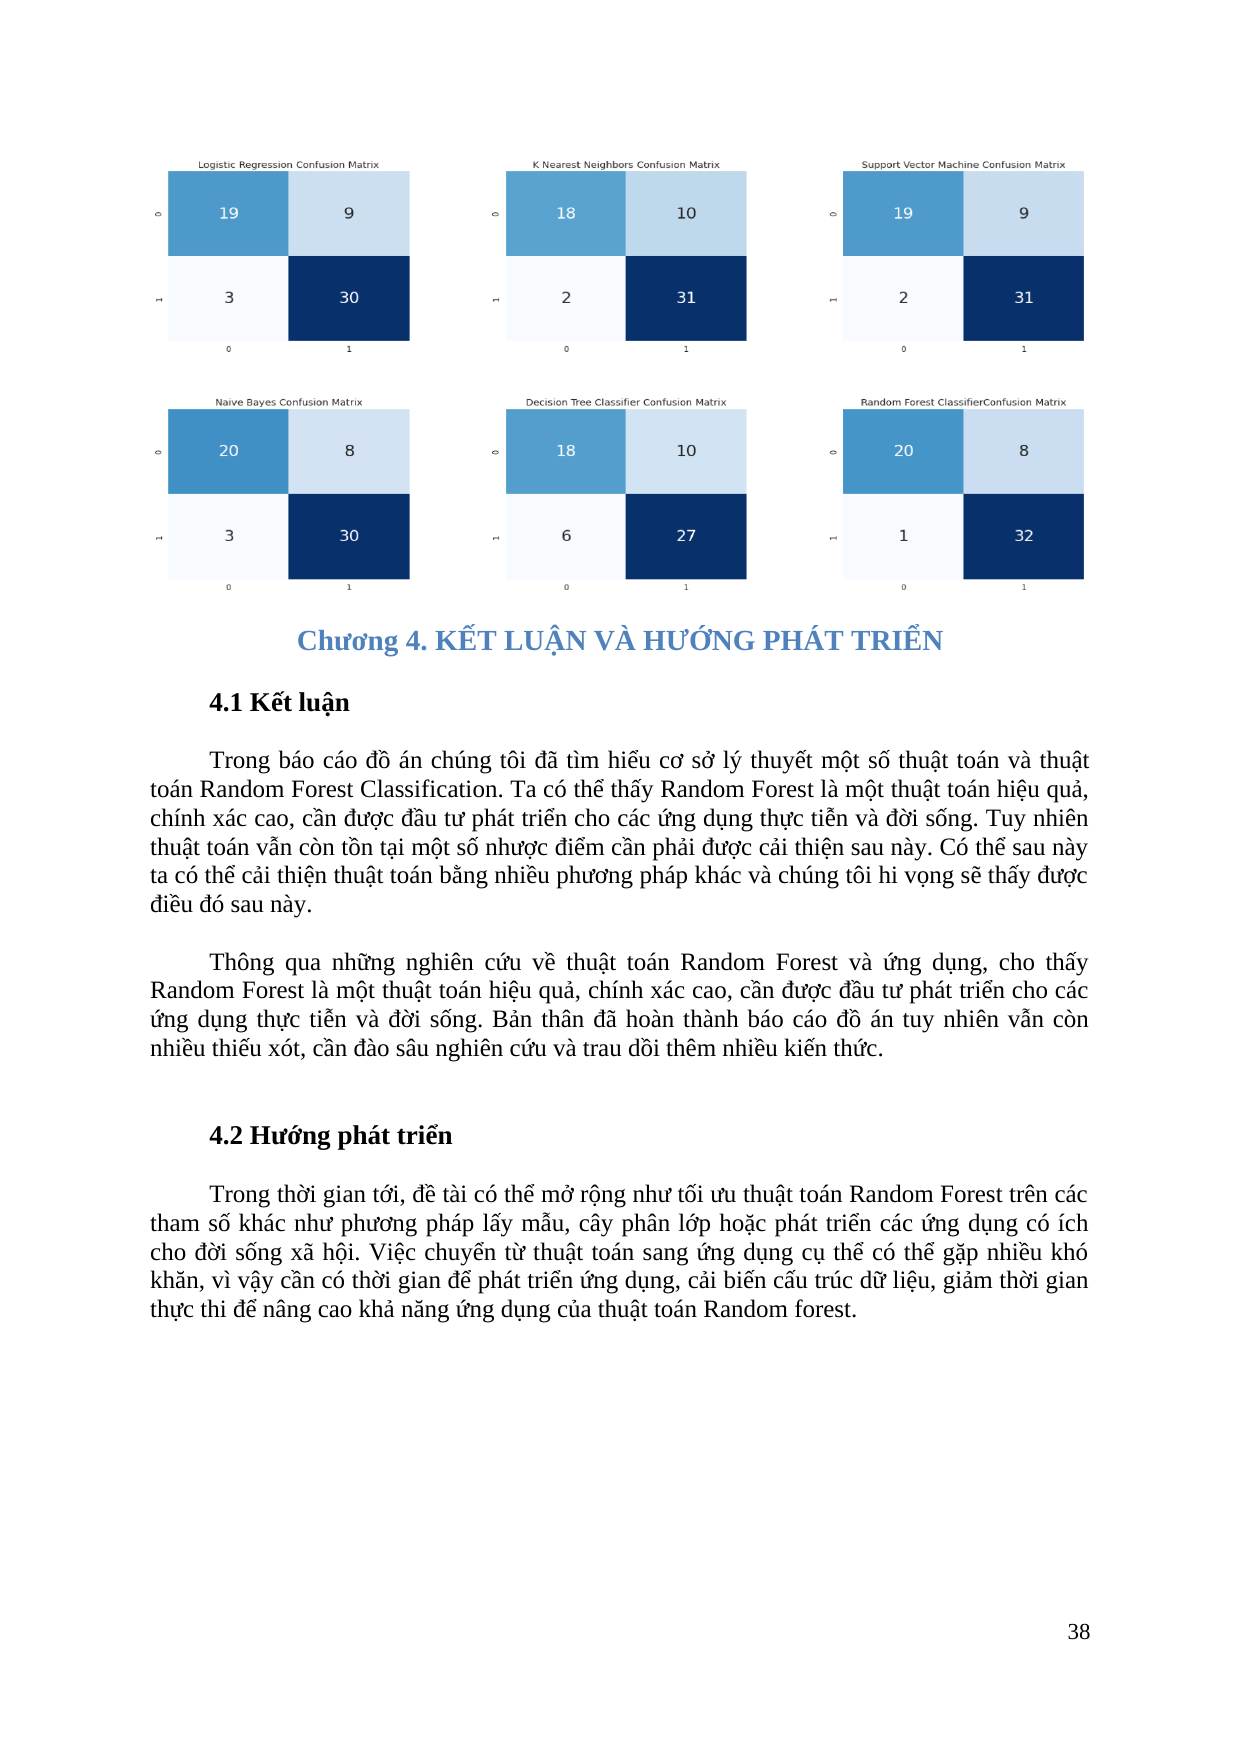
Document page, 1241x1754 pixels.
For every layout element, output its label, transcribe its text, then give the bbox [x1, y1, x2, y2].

subtitle Thông qua những nghiên cứu về thuật toán Random Forest và ứng dụng, cho thấy Random Forest là một thuật toán hiệu quả, chính xác cao, cần được đầu tư phát triển cho các ứng dụng thực tiễn và đời sống. Bản thân đã hoàn thành báo cáo đồ án tuy nhiên vẫn còn nhiều thiếu xót, cần đào sâu nghiên cứu và trau dồi thêm nhiều kiến thức. [150, 947, 1090, 1062]
subtitle 4.1 Kết luận [150, 686, 1090, 717]
picture [150, 150, 1090, 594]
subtitle Chương 4. KẾT LUẬN VÀ HƯỚNG PHÁT TRIỂN [150, 623, 1090, 656]
subtitle Trong báo cáo đồ án chúng tôi đã tìm hiểu cơ sở lý thuyết một số thuật toán và thuật toán Random Forest Classification. Ta có thể thấy Random Forest là một thuật toán hiệu quả, chính xác cao, cần được đầu tư phát triển cho các ứng dụng thực tiễn và đời sống. Tuy nhiên thuật toán vẫn còn tồn tại một số nhược điểm cần phải được cải thiện sau này. Có thể sau này ta có thể cải thiện thuật toán bằng nhiều phương pháp khác và chúng tôi hi vọng sẽ thấy được điều đó sau này. [150, 746, 1090, 918]
subtitle 4.2 Hướng phát triển [150, 1119, 1090, 1150]
subtitle Trong thời gian tới, đề tài có thể mở rộng như tối ưu thuật toán Random Forest trên các tham số khác như phương pháp lấy mẫu, cây phân lớp hoặc phát triển các ứng dụng có ích cho đời sống xã hội. Việc chuyển từ thuật toán sang ứng dụng cụ thể có thể gặp nhiều khó khăn, vì vậy cần có thời gian để phát triển ứng dụng, cải biến cấu trúc dữ liệu, giảm thời gian thực thi để nâng cao khả năng ứng dụng của thuật toán Random forest. [150, 1179, 1090, 1323]
